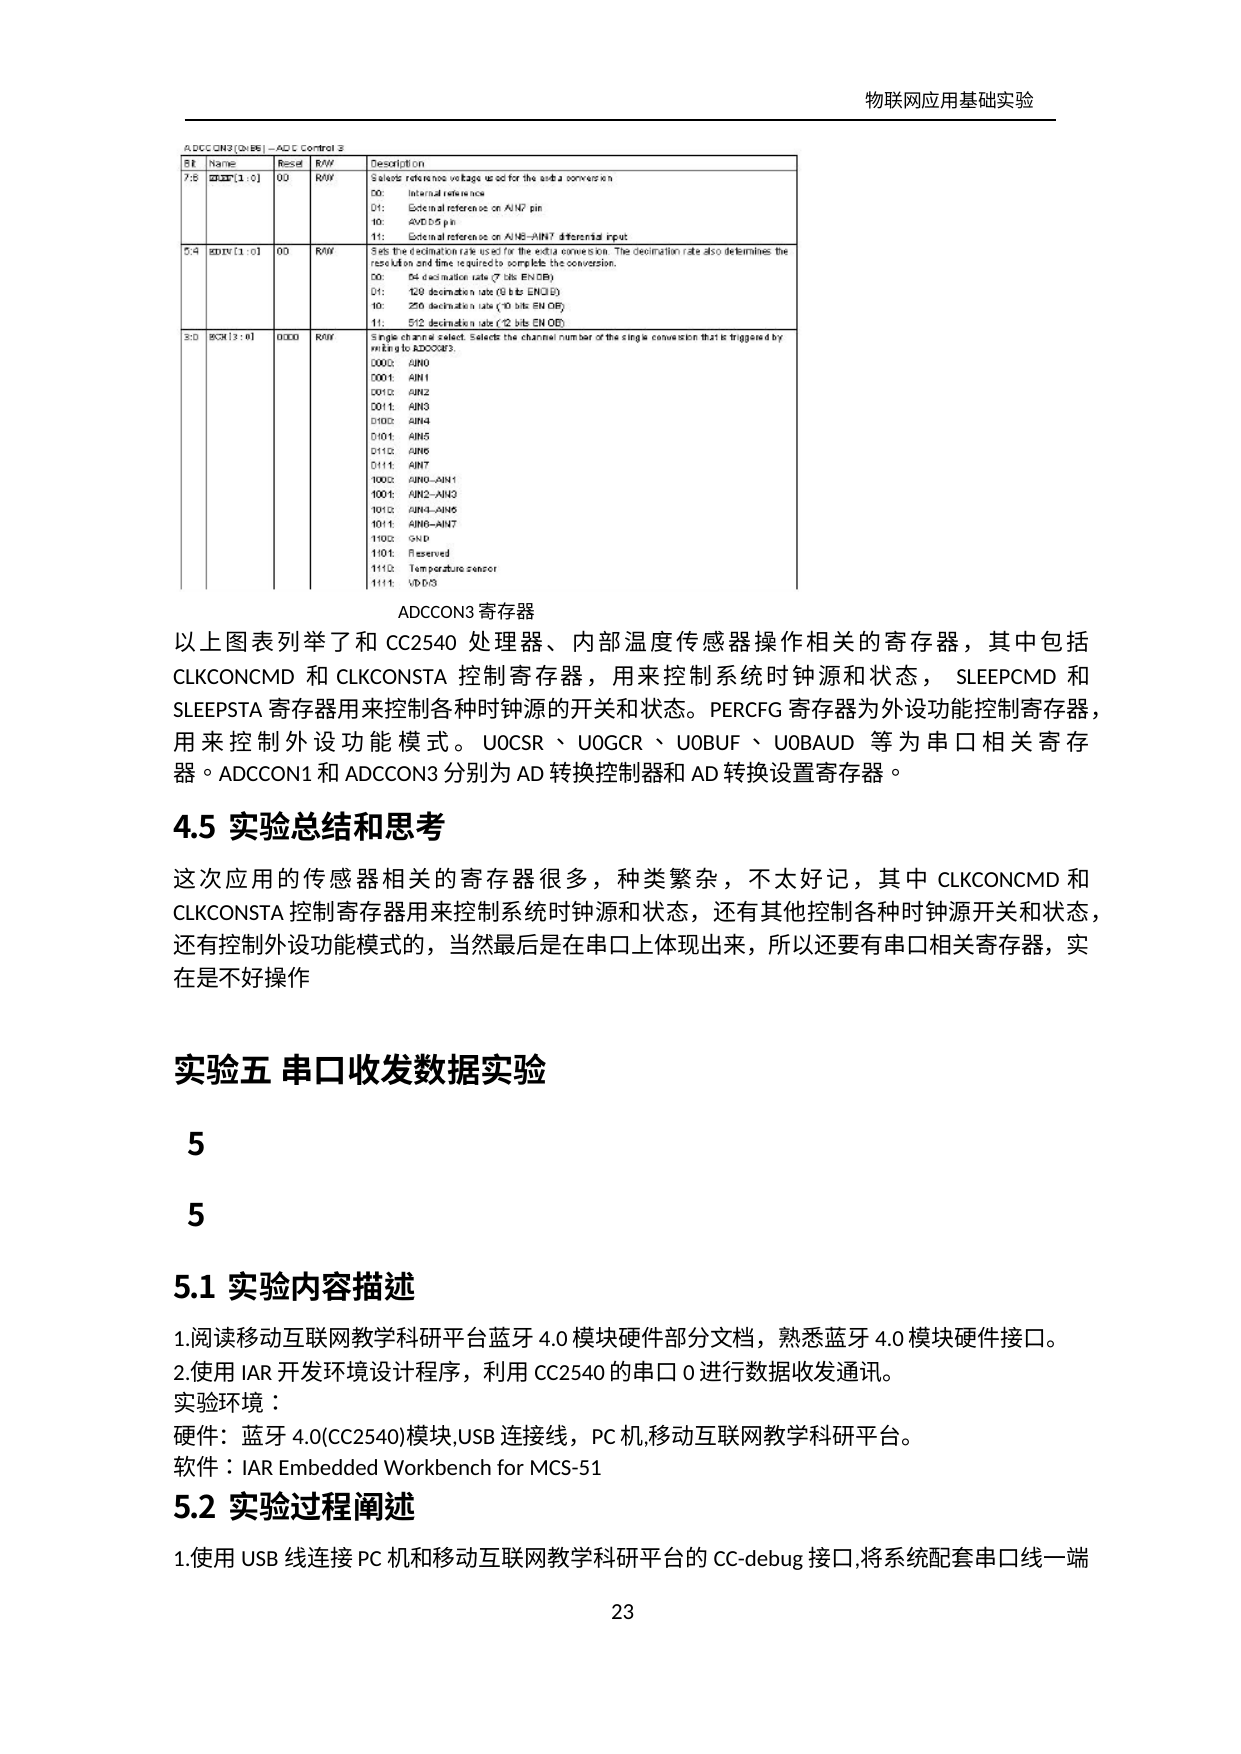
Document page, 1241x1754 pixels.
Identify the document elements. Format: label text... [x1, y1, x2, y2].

text 实验环境： [173, 1387, 1090, 1418]
picture [172, 145, 803, 597]
text ADCCON3 寄存器 [173, 597, 1090, 624]
subtitle 实验过程阐述 [173, 1482, 1090, 1528]
text 2.使用IAR 开发环境设计程序，利用CC2540的串口0进行数据收发通讯。 [173, 1353, 1090, 1387]
text 软件：IAR Embedded Workbench for MCS-51 [173, 1451, 1090, 1482]
text 这次应用的传感器相关的寄存器很多，种类繁杂，不太好记，其中CLKCONCMD和CLKCONSTA控制寄存器用来控制系统时钟源和状态，还有其他控制各种时钟源开关和状态，还有控制外设功能模式的，当然最后是在串口上体现出来，所以还要有串口相关寄存器，实在是不好操作 [173, 861, 1090, 993]
text 1.阅读移动互联网教学科研平台蓝牙4.0模块硬件部分文档，熟悉蓝牙4.0模块硬件接口。 [173, 1320, 1090, 1353]
subtitle 实验总结和思考 [173, 803, 1090, 848]
subtitle 实验内容描述 [173, 1262, 1090, 1308]
text 以上图表列举了和CC2540 处理器、内部温度传感器操作相关的寄存器，其中包括CLKCONCMD 和CLKCONSTA 控制寄存器，用来控制系统时钟源和状态， SLEEPCMD 和SLEEPSTA 寄存器用来控制各种时钟源的开关和状态。PERCFG 寄存器为外设功能控制寄存器，用来控制外设功能模式。U0CSR、U0GCR、U0BUF、U0BAUD 等为串口相关寄存器。ADCCON1 和ADCCON3 分别为AD 转换控制器和AD 转换设置寄存器。 [173, 624, 1090, 788]
text 硬件：蓝牙4.0(CC2540)模块,USB连接线，PC机,移动互联网教学科研平台。 [173, 1418, 1090, 1451]
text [173, 1540, 1090, 1573]
subtitle 实验五 串口收发数据实验 [173, 1044, 1090, 1092]
